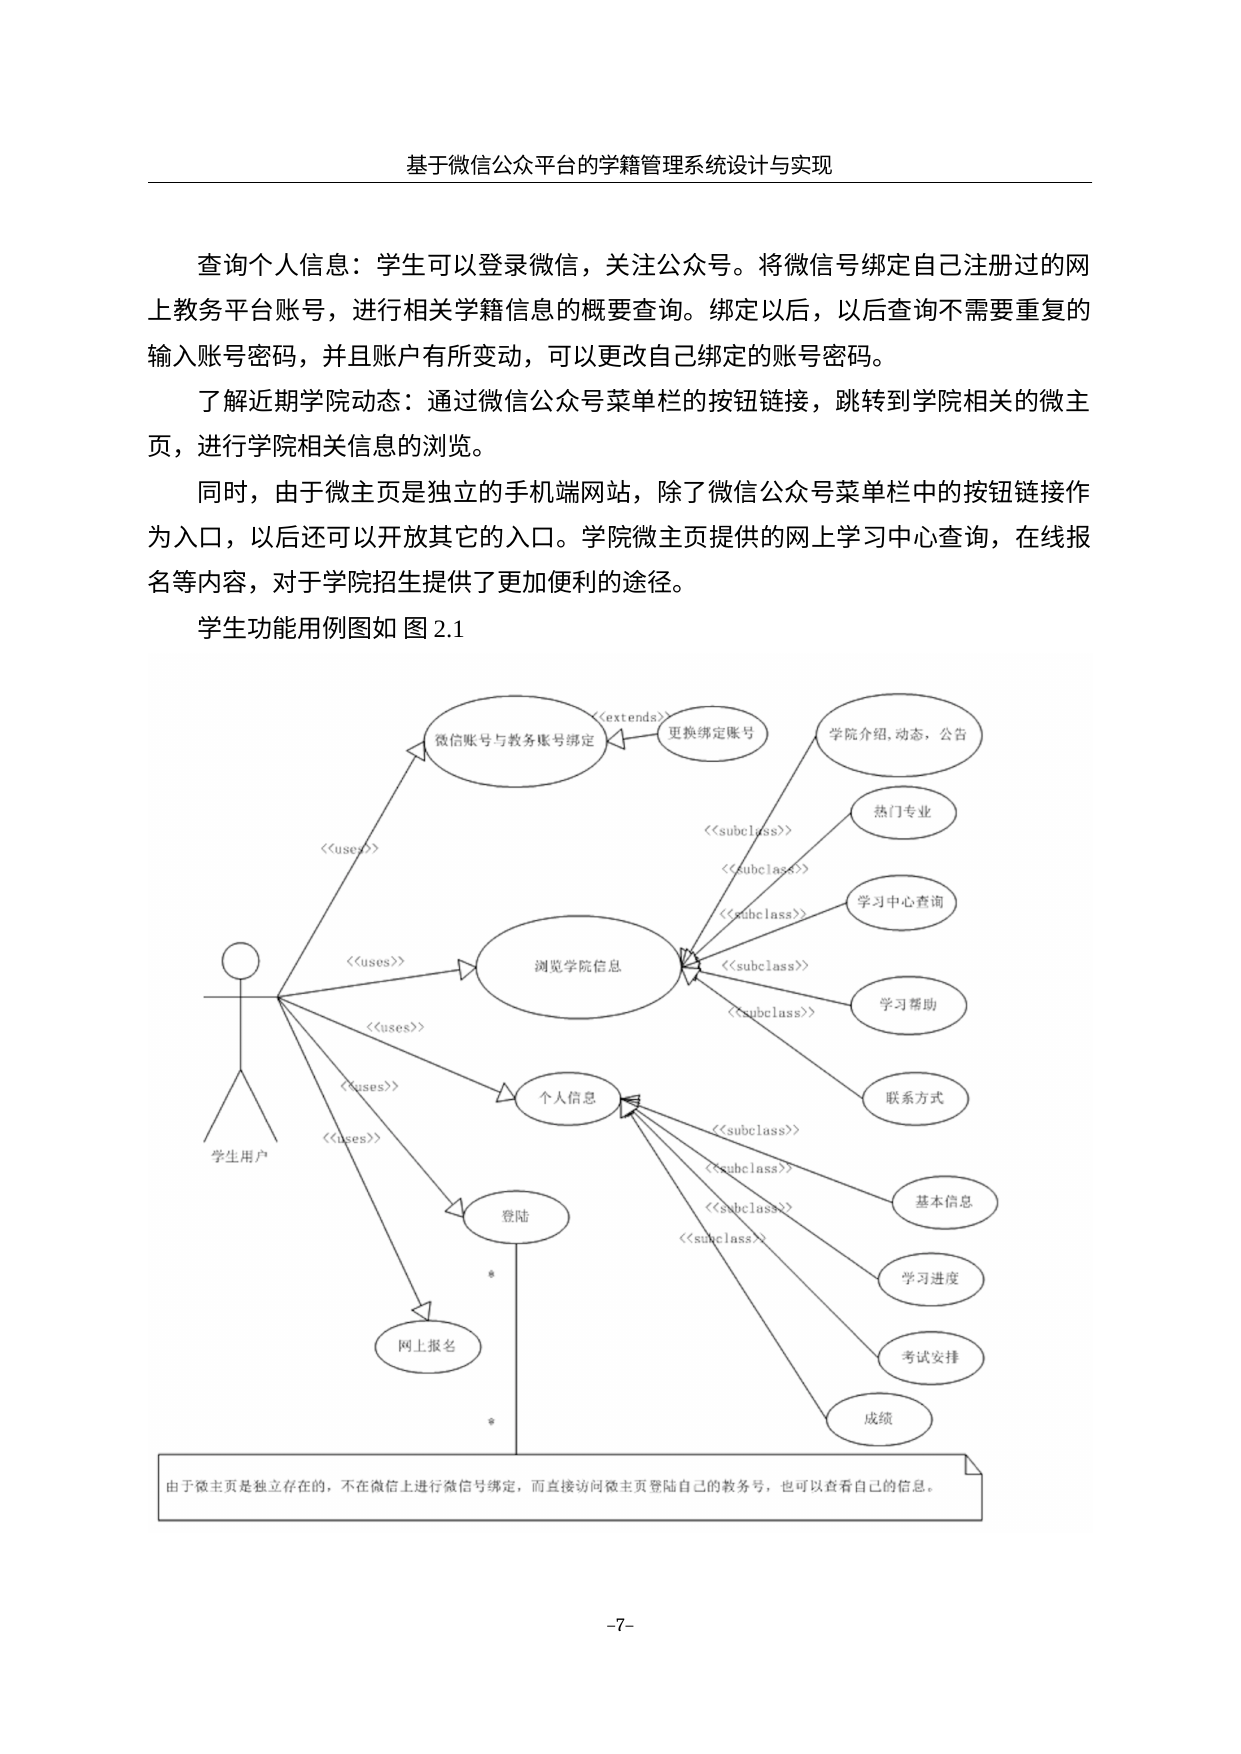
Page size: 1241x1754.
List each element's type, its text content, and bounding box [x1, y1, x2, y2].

text 查询个人信息：学生可以登录微信，关注公众号。将微信号绑定自己注册过的网上教务平台账号，进行相关学籍信息的概要查询。绑定以后，以后查询不需要重复的输入账号密码，并且账户有所变动，可以更改自己绑定的账号密码。 [148, 246, 1092, 372]
text 学生功能用例图如 图2.1 [148, 608, 1092, 644]
text 同时，由于微主页是独立的手机端网站，除了微信公众号菜单栏中的按钮链接作为入口，以后还可以开放其它的入口。学院微主页提供的网上学习中心查询，在线报名等内容，对于学院招生提供了更加便利的途径。 [148, 472, 1092, 599]
picture [147, 653, 1093, 1533]
text 了解近期学院动态：通过微信公众号菜单栏的按钮链接，跳转到学院相关的微主页，进行学院相关信息的浏览。 [148, 381, 1092, 463]
